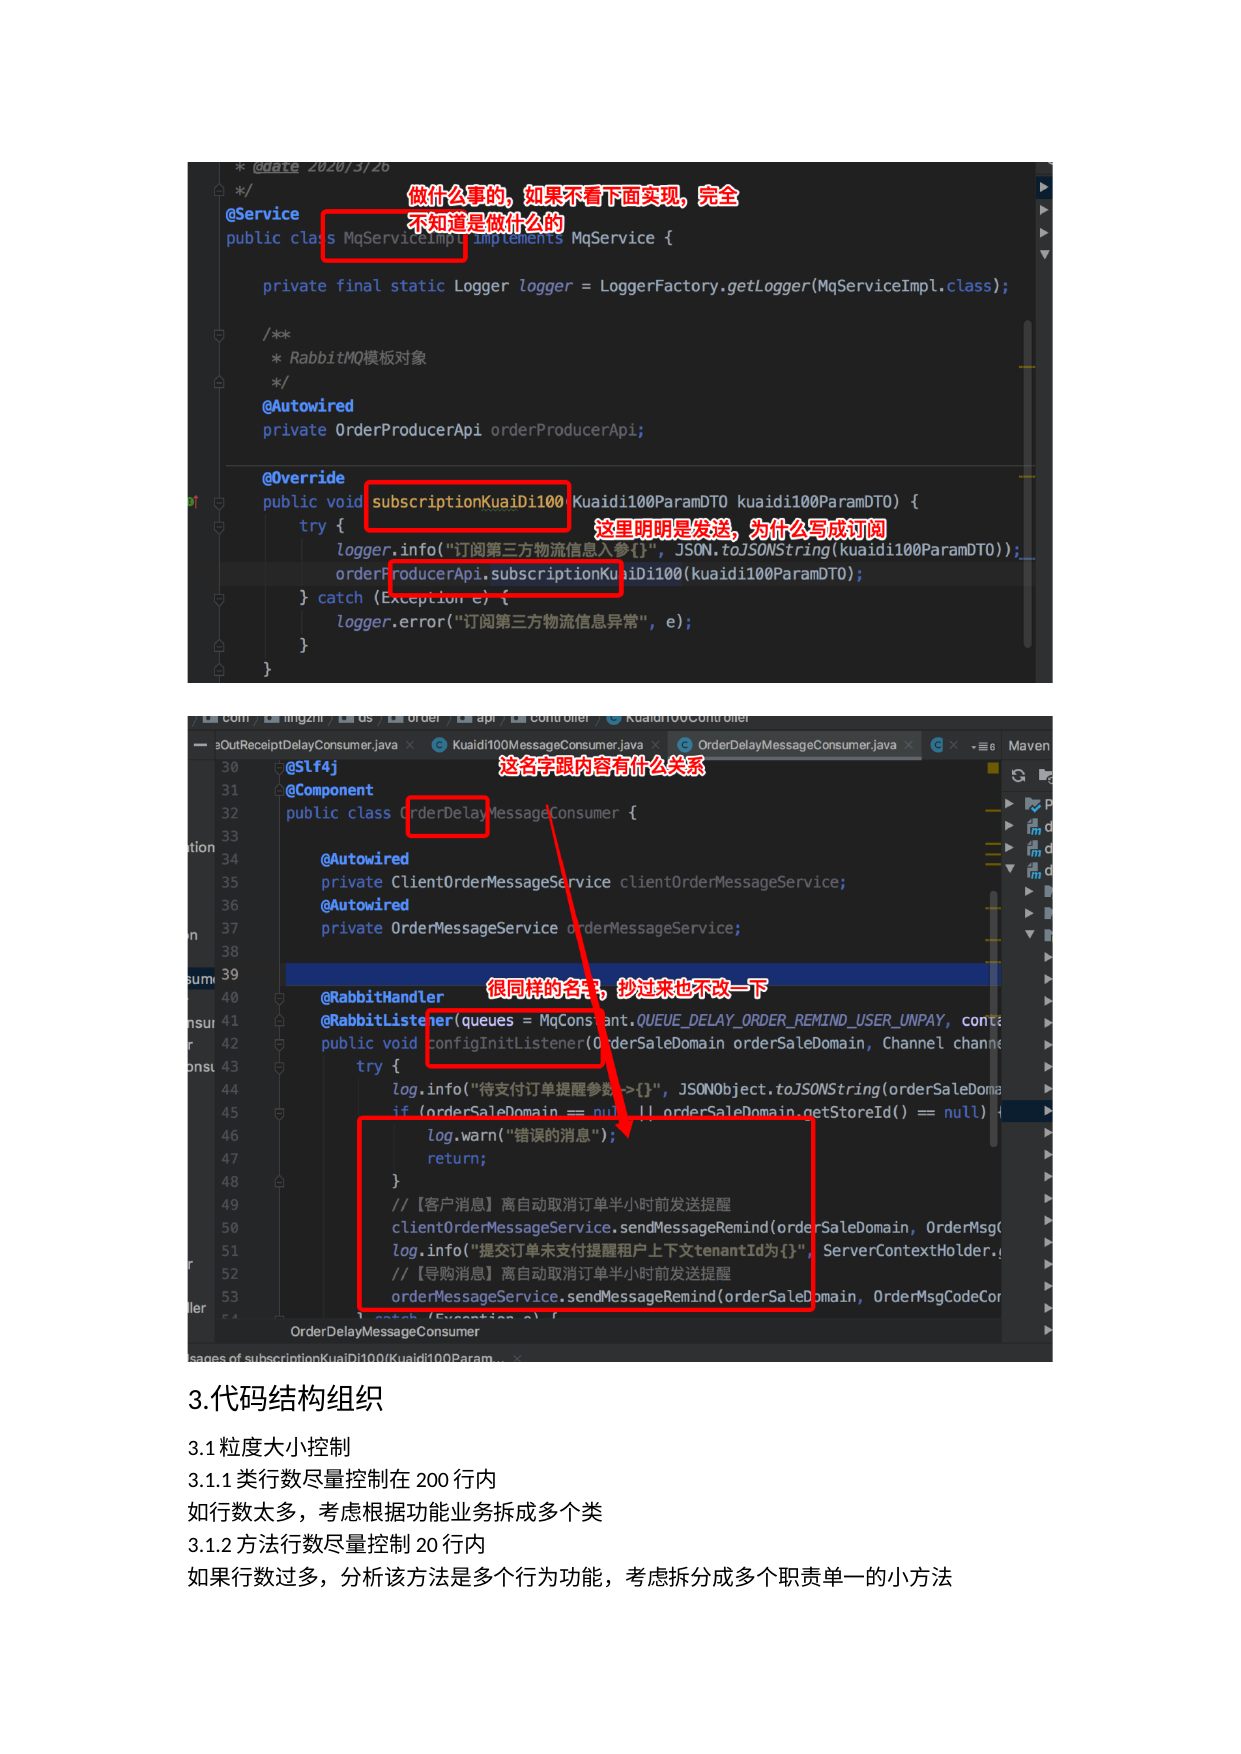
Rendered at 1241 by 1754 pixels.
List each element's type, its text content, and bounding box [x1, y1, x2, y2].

list 代码结构组织 [187, 1364, 1053, 1429]
picture [187, 716, 1053, 1362]
text 3.1.2方法行数尽量控制20行内 [187, 1527, 1053, 1559]
text 3.1粒度大小控制 [187, 1429, 1053, 1462]
text 如果行数过多，分析该方法是多个行为功能，考虑拆分成多个职责单一的小方法 [187, 1559, 1053, 1592]
picture [187, 162, 1053, 683]
text 3.1.1类行数尽量控制在200行内 [187, 1462, 1053, 1494]
text 如行数太多，考虑根据功能业务拆成多个类 [187, 1494, 1053, 1527]
